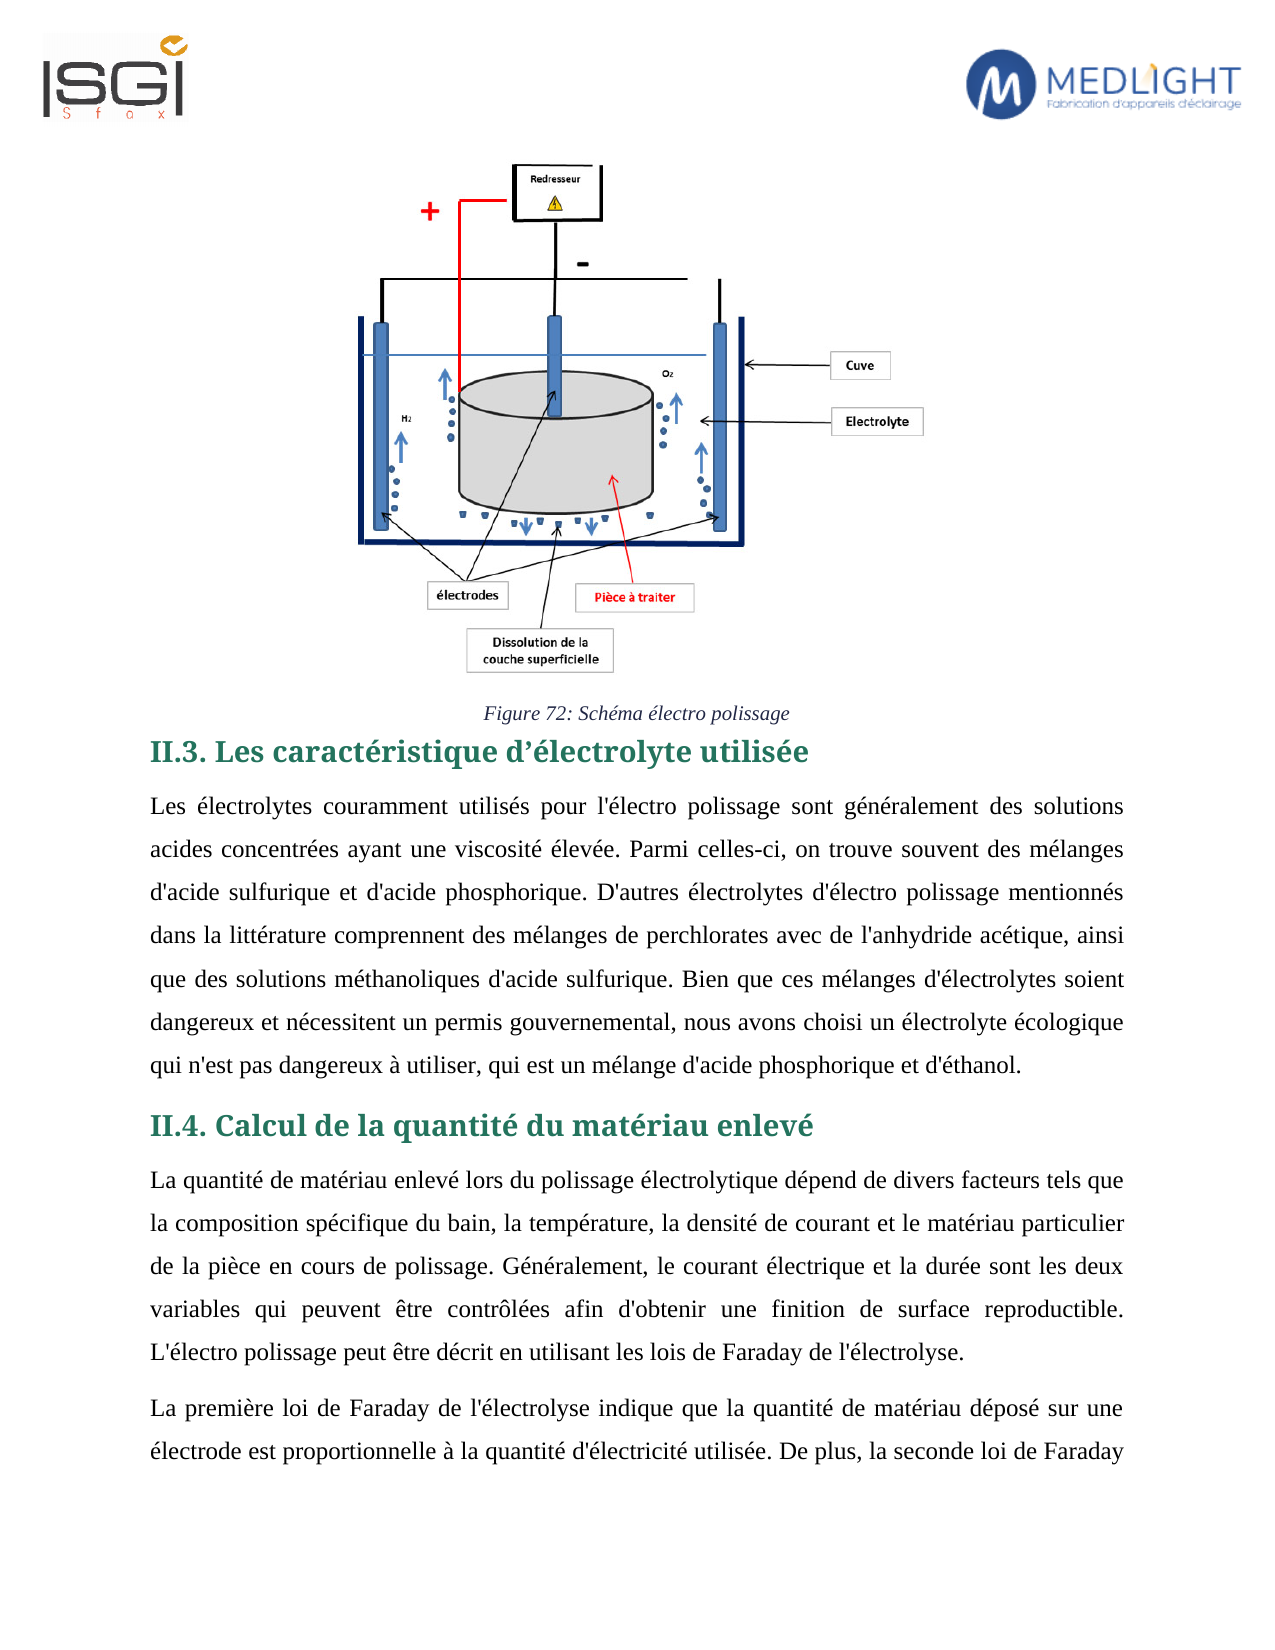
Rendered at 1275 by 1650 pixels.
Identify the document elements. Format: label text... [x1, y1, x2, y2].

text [150, 1393, 1125, 1465]
text Figure 72: Schéma électro polissage [150, 701, 1125, 725]
subtitle Les caractéristique d’électrolyte utilisée [150, 732, 1125, 771]
picture [347, 159, 928, 675]
text La quantité de matériau enlevé lors du polissage électrolytique dépend de divers facteurs tels que la composition spécifique du bain, la température, la densité de courant et le matériau particulier de la pièce en cours de polissage. Généralement, le courant électrique et la durée sont les deux variables qui peuvent être contrôlées afin d'obtenir une finition de surface reproductible. L'électro polissage peut être décrit en utilisant les lois de Faraday de l'électrolyse. [150, 1165, 1125, 1366]
text Les électrolytes couramment utilisés pour l'électro polissage sont généralement des solutions acides concentrées ayant une viscosité élevée. Parmi celles-ci, on trouve souvent des mélanges d'acide sulfurique et d'acide phosphorique. D'autres électrolytes d'électro polissage mentionnés dans la littérature comprennent des mélanges de perchlorates avec de l'anhydride acétique, ainsi que des solutions méthanoliques d'acide sulfurique. Bien que ces mélanges d'électrolytes soient dangereux et nécessitent un permis gouvernemental, nous avons choisi un électrolyte écologique qui n'est pas dangereux à utiliser, qui est un mélange d'acide phosphorique et d'éthanol. [150, 791, 1125, 1079]
subtitle Calcul de la quantité du matériau enlevé [150, 1106, 1125, 1145]
picture [959, 31, 1250, 126]
picture [42, 31, 189, 127]
